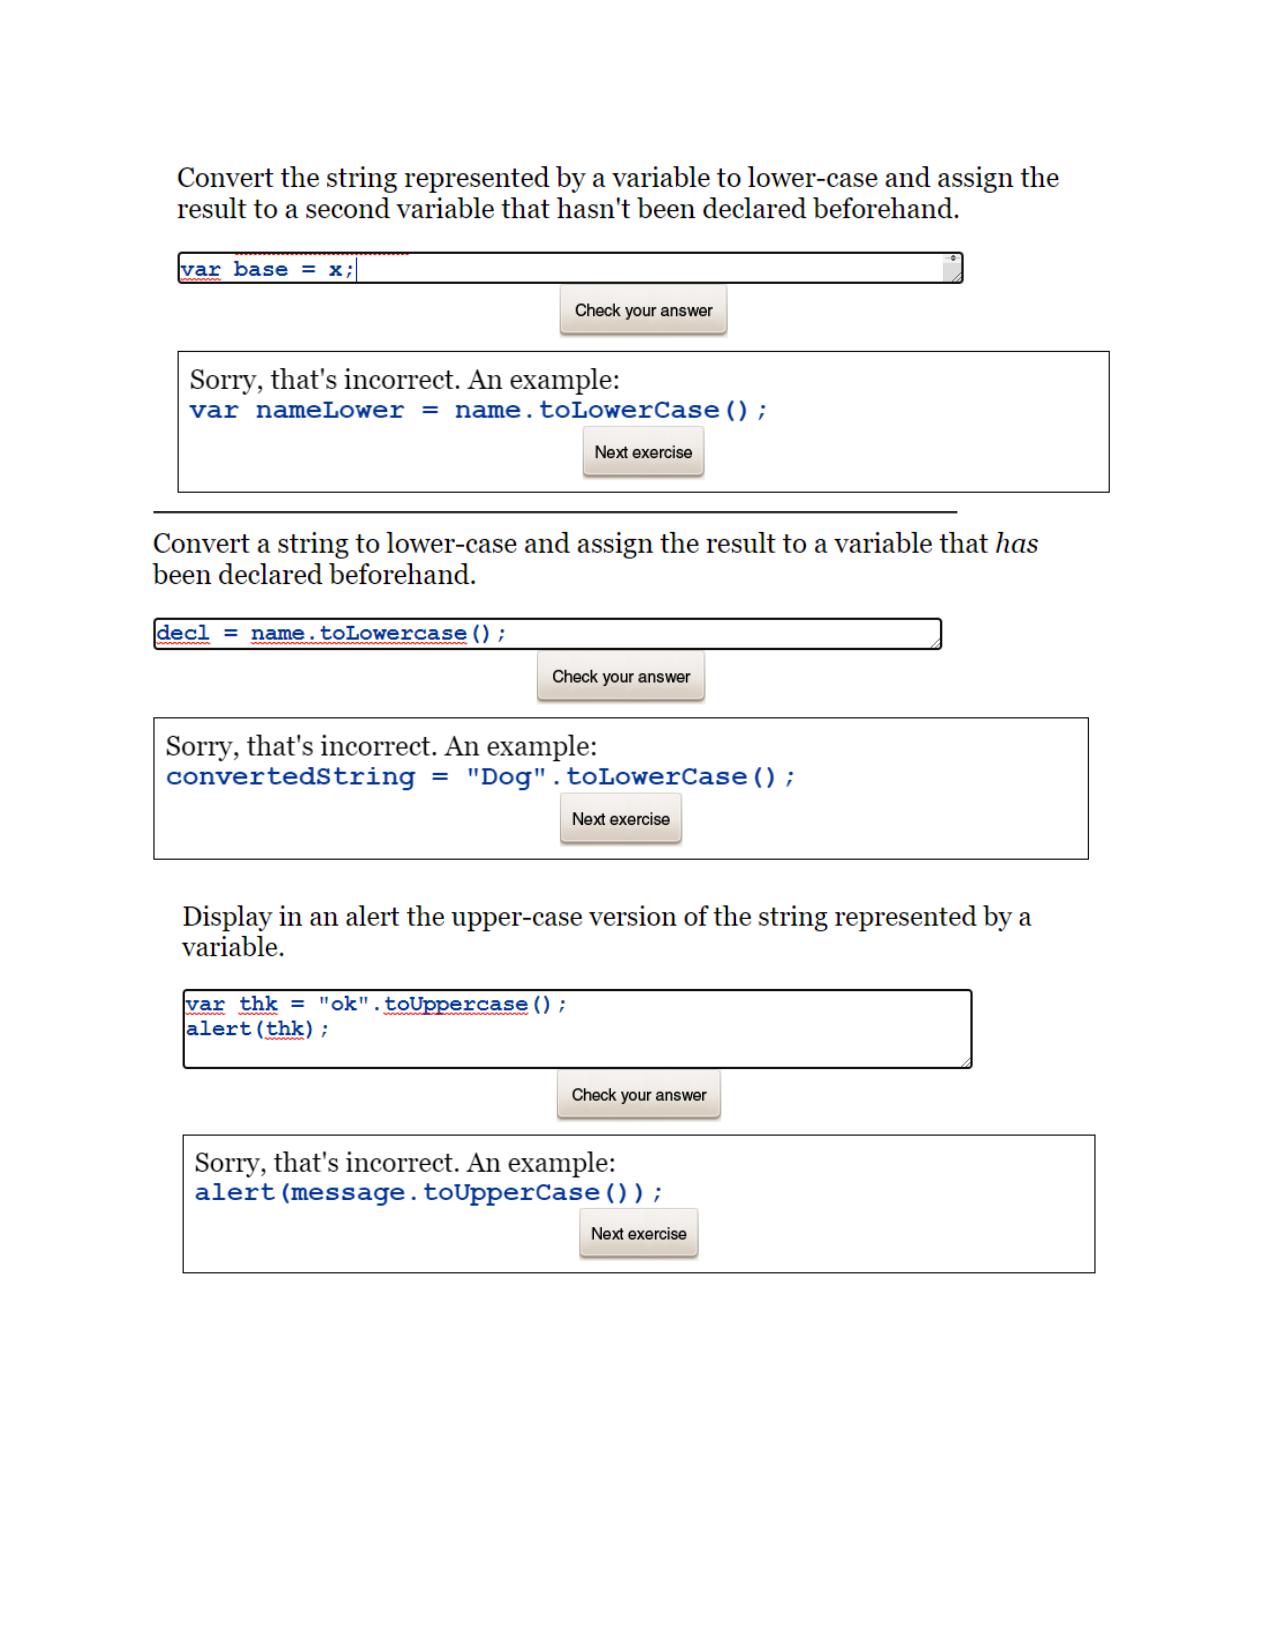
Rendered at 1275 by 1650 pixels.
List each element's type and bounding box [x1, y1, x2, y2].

picture [150, 884, 1125, 1322]
picture [150, 511, 1125, 883]
picture [150, 150, 1125, 509]
